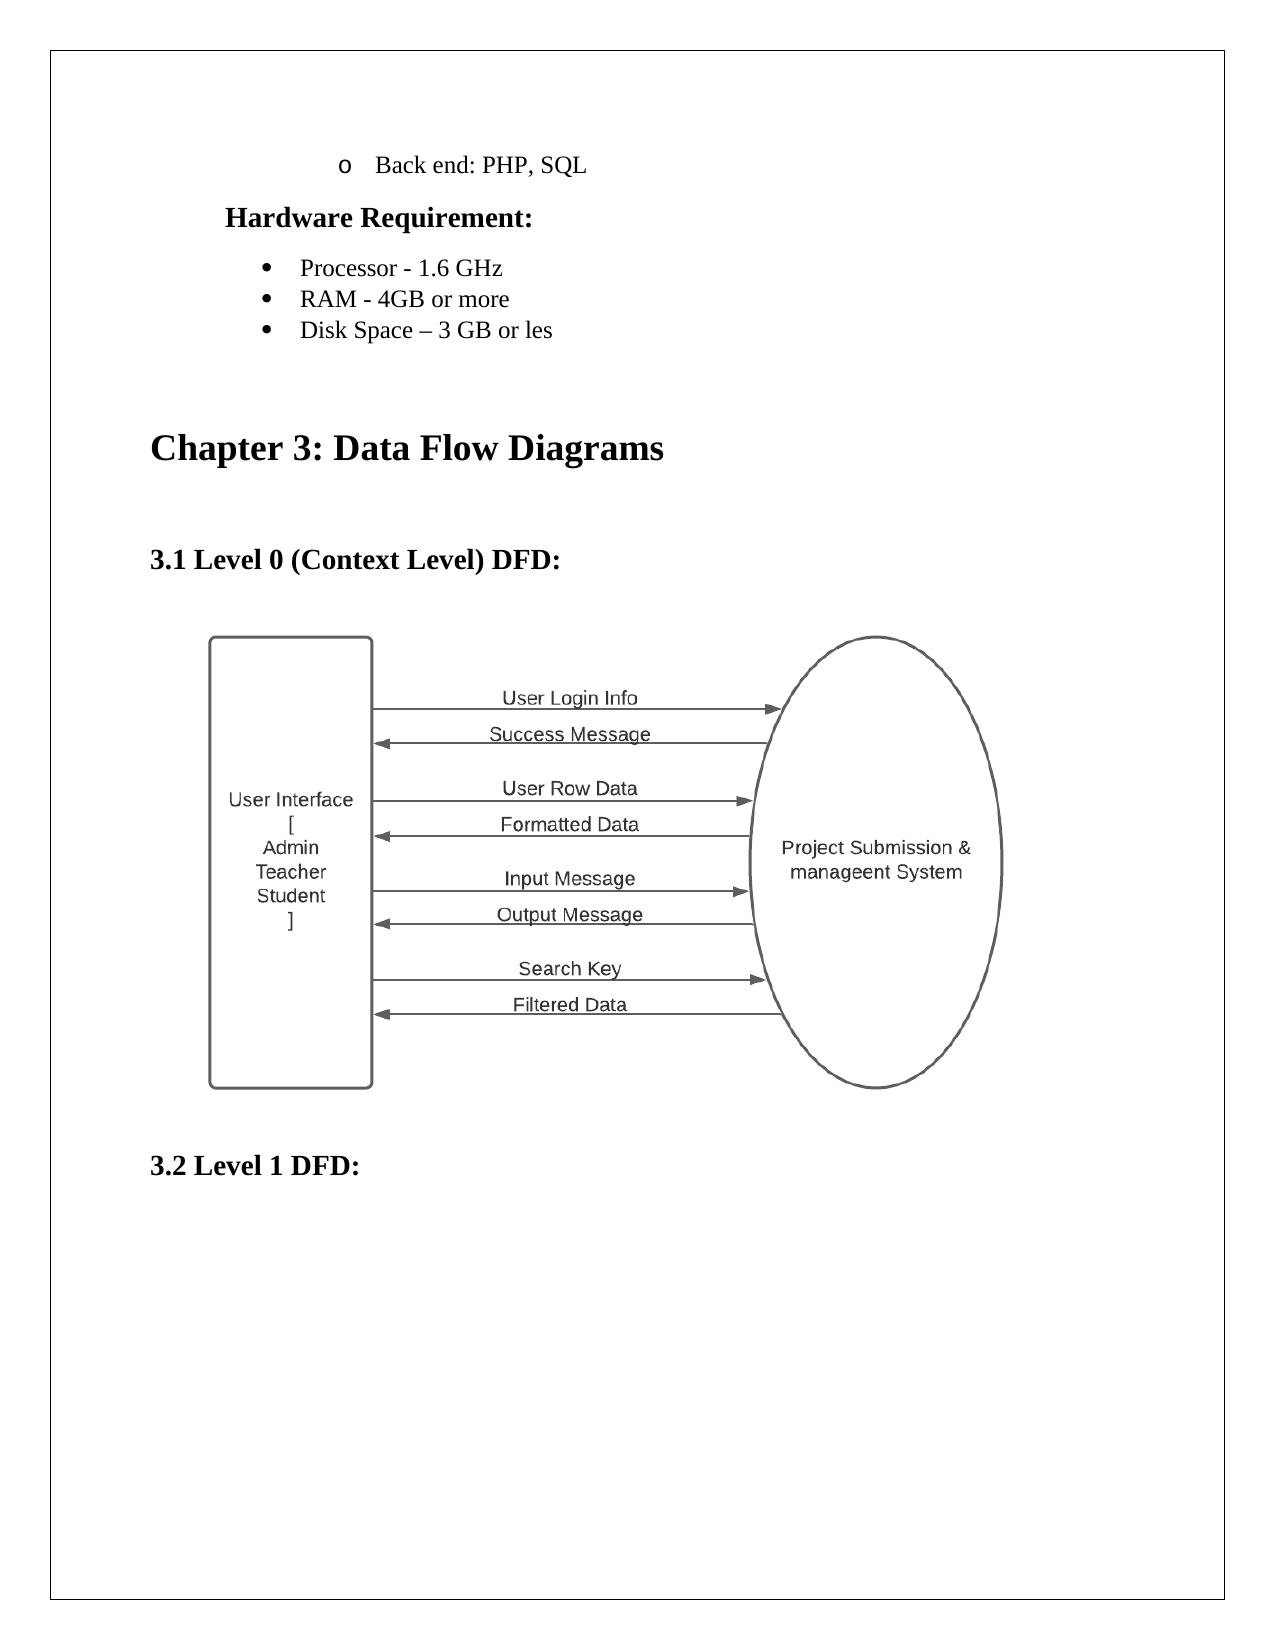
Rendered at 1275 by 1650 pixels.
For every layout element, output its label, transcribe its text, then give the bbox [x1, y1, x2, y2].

list Processor - 1.6 GHz [262, 253, 1125, 281]
text Chapter 3: Data Flow Diagrams [150, 426, 1125, 469]
picture [150, 594, 1060, 1130]
list Back end: PHP, SQL [337, 150, 1125, 181]
text Hardware Requirement: [225, 200, 1125, 233]
text 3.2 Level 1 DFD: [150, 1148, 1125, 1182]
list Disk Space – 3 GB or les [262, 315, 1125, 343]
text 3.1 Level 0 (Context Level) DFD: [150, 542, 1125, 575]
list RAM - 4GB or more [262, 284, 1125, 312]
